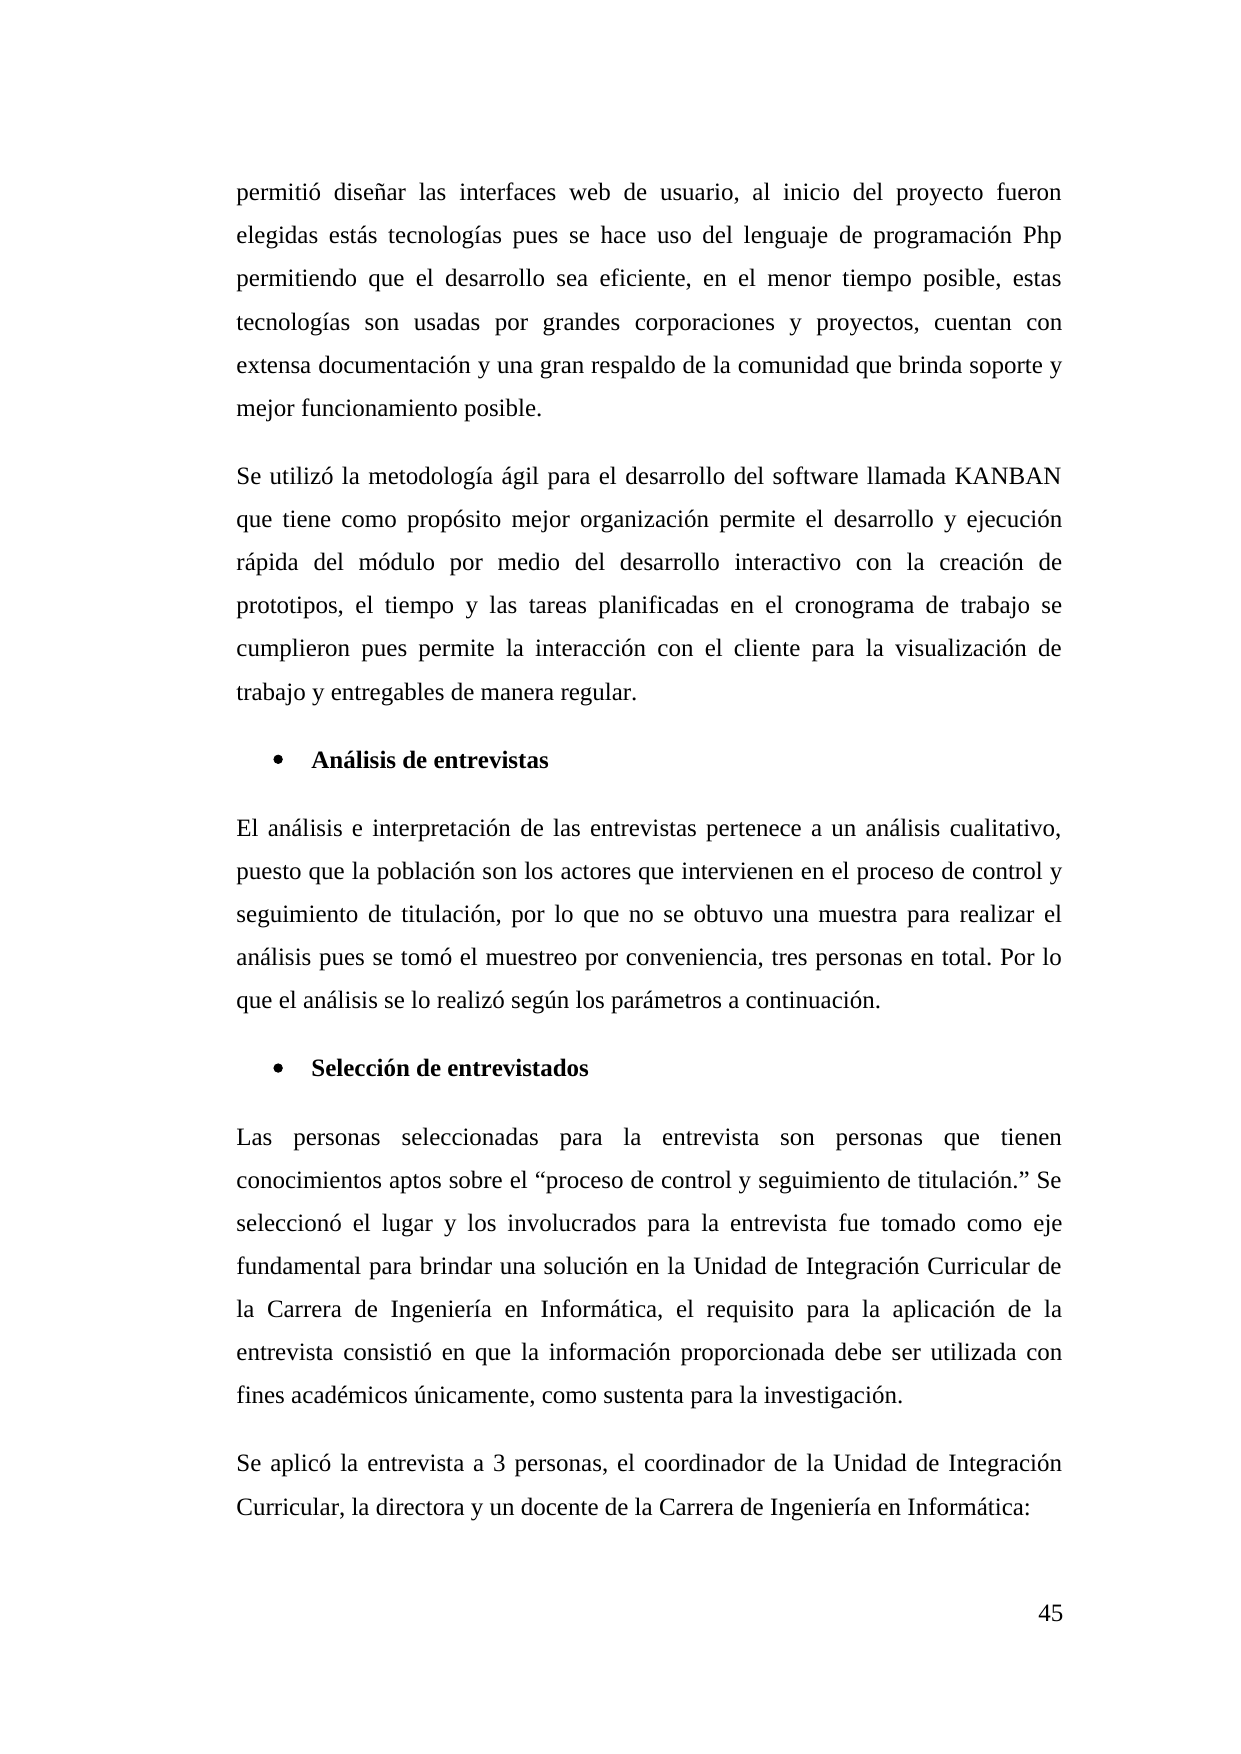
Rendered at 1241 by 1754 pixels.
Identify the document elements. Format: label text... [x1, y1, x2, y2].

text Se aplicó la entrevista a 3 personas, el coordinador de la Unidad de Integración Curricular, la directora y un docente de la Carrera de Ingeniería en Informática: [236, 1448, 1063, 1520]
text Las personas seleccionadas para la entrevista son personas que tienen conocimientos aptos sobre el “proceso de control y seguimiento de titulación.” Se seleccionó el lugar y los involucrados para la entrevista fue tomado como eje fundamental para brindar una solución en la Unidad de Integración Curricular de la Carrera de Ingeniería en Informática, el requisito para la aplicación de la entrevista consistió en que la información proporcionada debe ser utilizada con fines académicos únicamente, como sustenta para la investigación. [236, 1122, 1063, 1409]
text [236, 177, 1063, 422]
list Análisis de entrevistas [274, 745, 1063, 773]
list Selección de entrevistados [274, 1053, 1063, 1082]
text Se utilizó la metodología ágil para el desarrollo del software llamada KANBAN que tiene como propósito mejor organización permite el desarrollo y ejecución rápida del módulo por medio del desarrollo interactivo con la creación de prototipos, el tiempo y las tareas planificadas en el cronograma de trabajo se cumplieron pues permite la interacción con el cliente para la visualización de trabajo y entregables de manera regular. [236, 461, 1063, 705]
text El análisis e interpretación de las entrevistas pertenece a un análisis cualitativo, puesto que la población son los actores que intervienen en el proceso de control y seguimiento de titulación, por lo que no se obtuvo una muestra para realizar el análisis pues se tomó el muestreo por conveniencia, tres personas en total. Por lo que el análisis se lo realizó según los parámetros a continuación. [236, 813, 1063, 1014]
